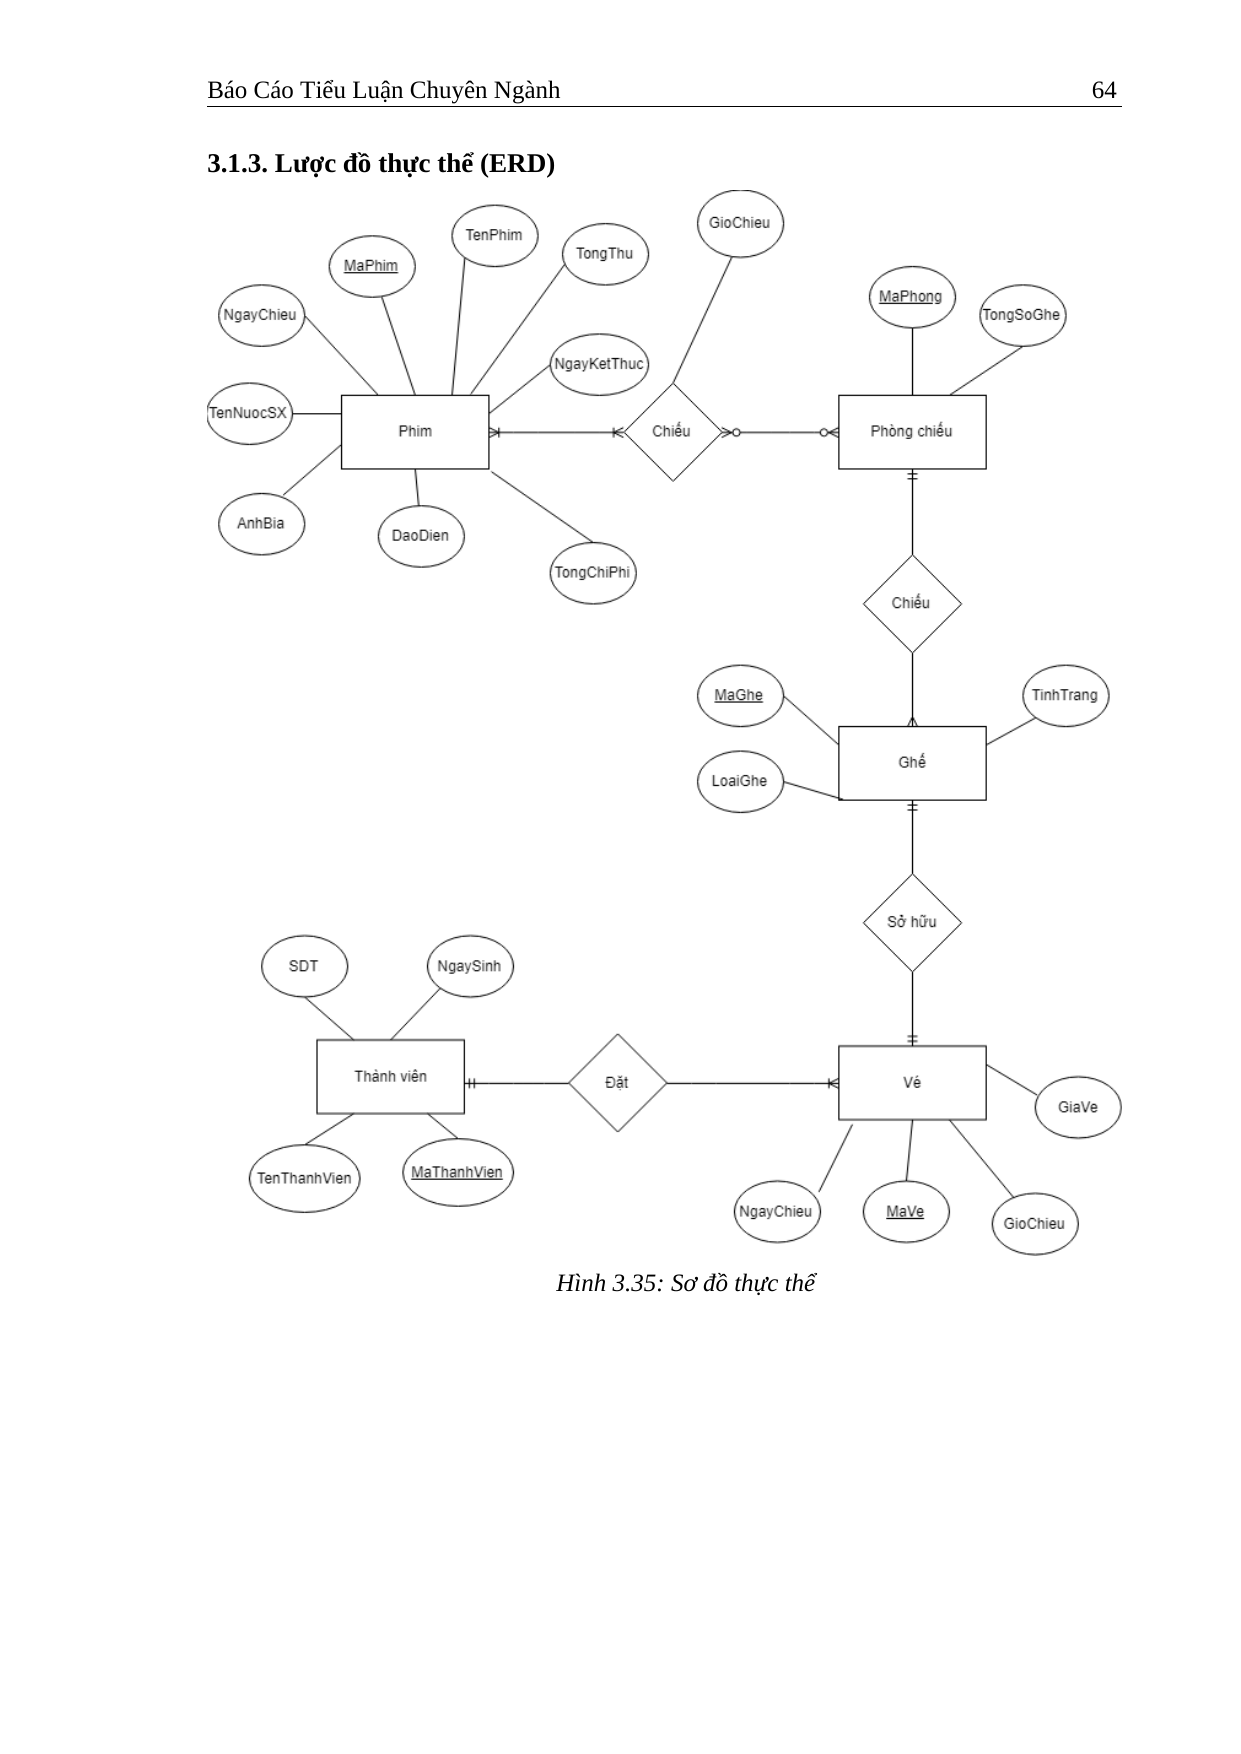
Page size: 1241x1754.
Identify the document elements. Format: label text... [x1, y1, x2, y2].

picture [207, 190, 1122, 1256]
subtitle 3.1.3. Lược đồ thực thể (ERD) [207, 147, 1122, 178]
